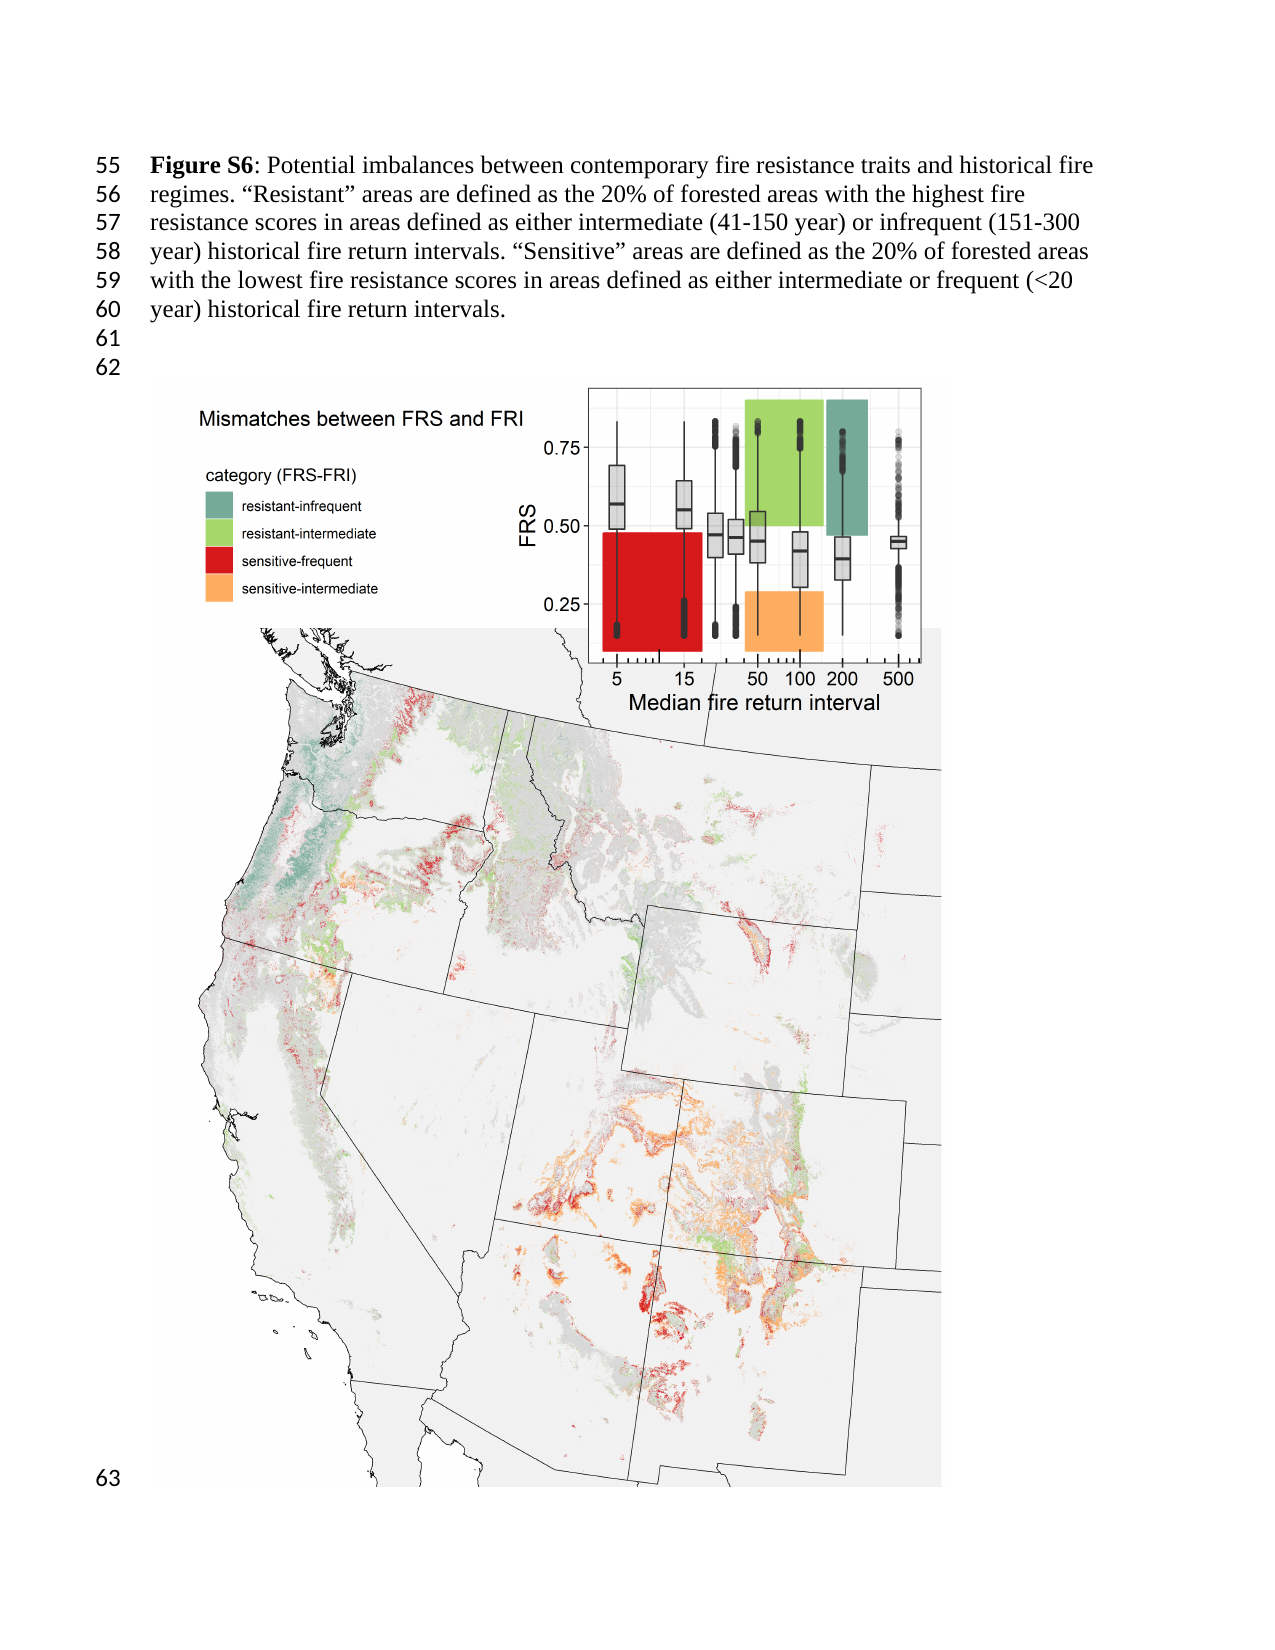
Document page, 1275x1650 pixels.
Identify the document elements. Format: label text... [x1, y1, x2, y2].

text Figure S6: Potential imbalances between contemporary fire resistance traits and historical fire regimes. “Resistant” areas are defined as the 20% of forested areas with the highest fire resistance scores in areas defined as either intermediate (41-150 year) or infrequent (151-300 year) historical fire return intervals. “Sensitive” areas are defined as the 20% of forested areas with the lowest fire resistance scores in areas defined as either intermediate or frequent (<20 year) historical fire return intervals. [150, 150, 1125, 322]
picture [150, 380, 950, 1487]
